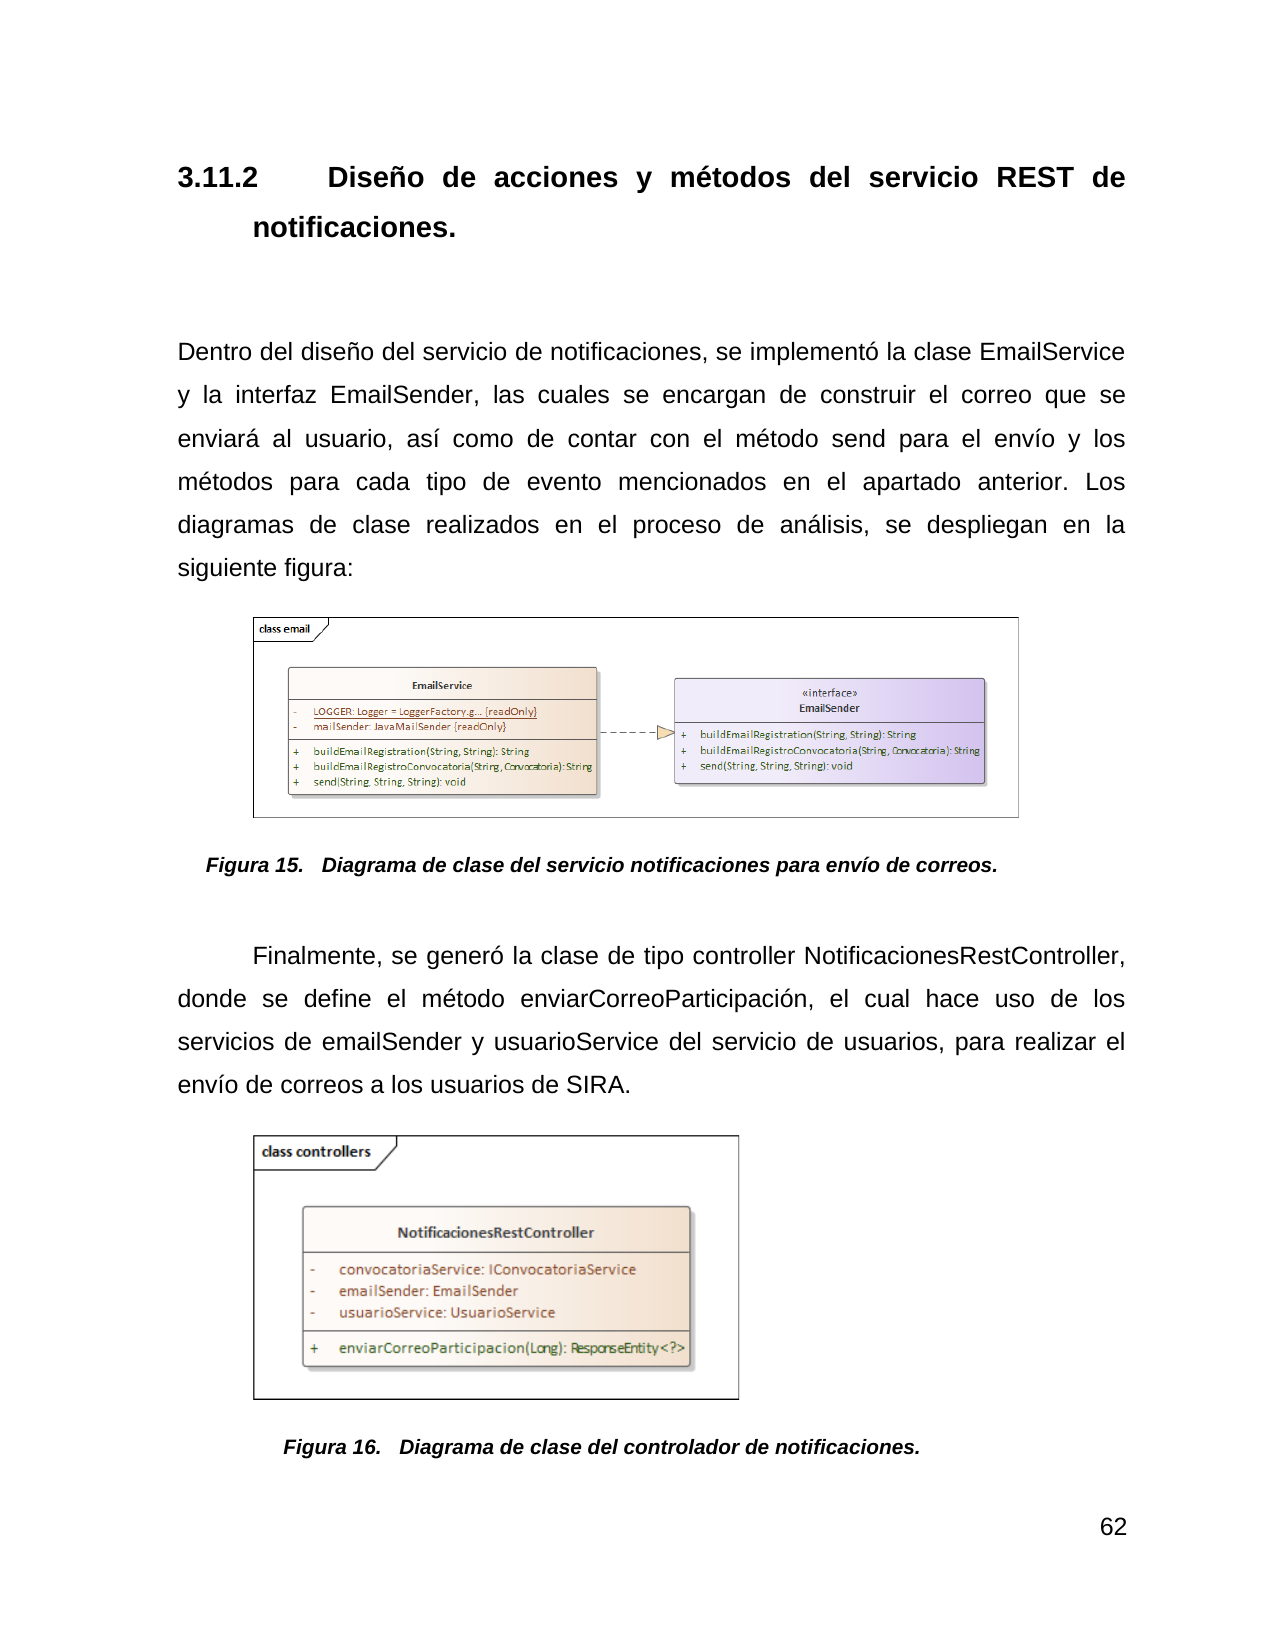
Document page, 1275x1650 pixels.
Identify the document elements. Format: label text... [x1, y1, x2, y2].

text Diagrama de clase del servicio notificaciones para envío de correos. [177, 853, 1127, 877]
picture [252, 1134, 740, 1400]
picture [252, 616, 1019, 818]
text Dentro del diseño del servicio de notificaciones, se implementó la clase EmailService y la interfaz EmailSender, las cuales se encargan de construir el correo que se enviará al usuario, así como de contar con el método send para el envío y los métodos para cada tipo de evento mencionados en el apartado anterior. Los diagramas de clase realizados en el proceso de análisis, se despliegan en la siguiente figura: [177, 337, 1127, 582]
text Diagrama de clase del controlador de notificaciones. [177, 1435, 1127, 1459]
text Finalmente, se generó la clase de tipo controller NotificacionesRestController, donde se define el método enviarCorreoParticipación, el cual hace uso de los servicios de emailSender y usuarioService del servicio de usuarios, para realizar el envío de correos a los usuarios de SIRA. [177, 941, 1127, 1099]
subtitle Diseño de acciones y métodos del servicio REST de notificaciones. [177, 160, 1127, 244]
